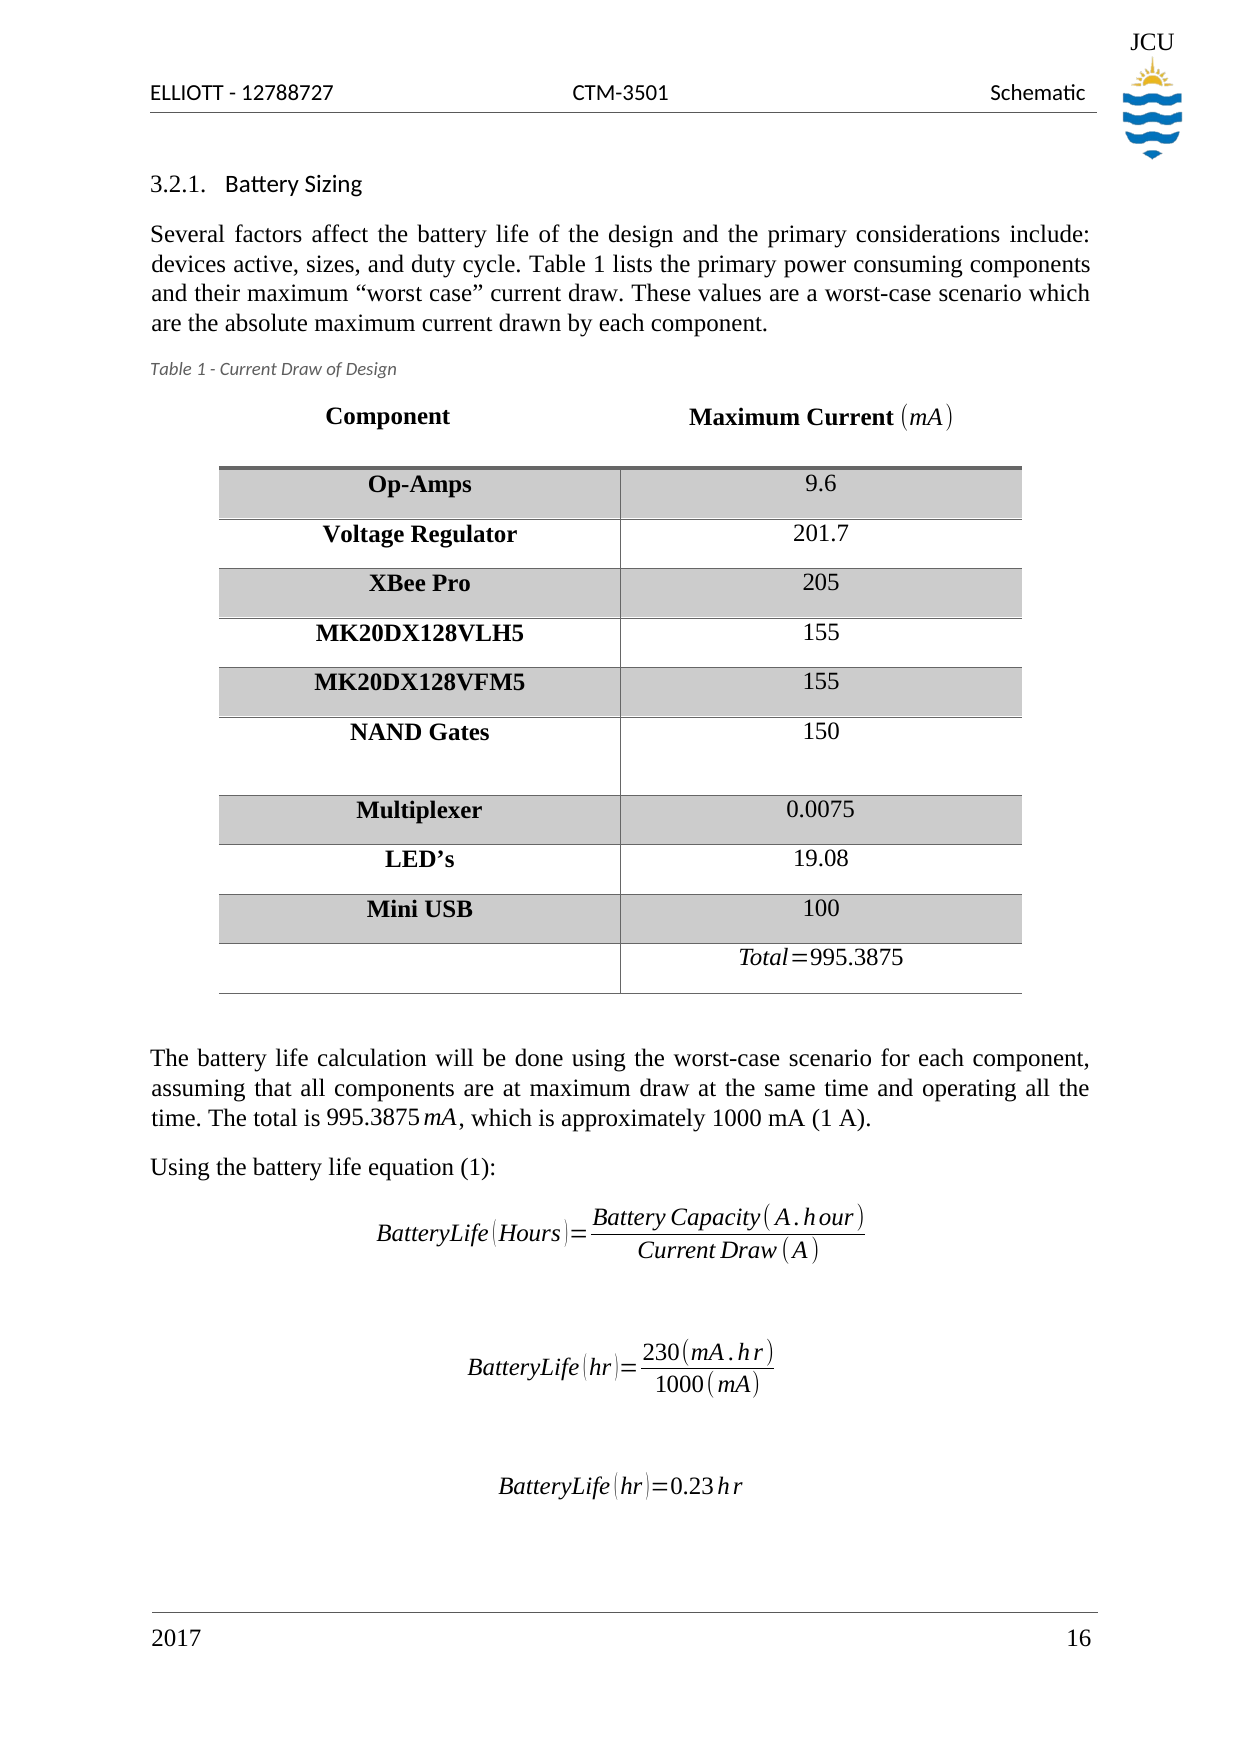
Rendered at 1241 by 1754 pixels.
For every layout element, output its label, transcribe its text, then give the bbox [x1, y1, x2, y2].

table_cell Multiplexer [219, 796, 620, 844]
table_cell [621, 944, 1022, 993]
table_cell Voltage Regulator [219, 520, 620, 568]
table_cell [621, 796, 1022, 844]
table_header Maximum Current [621, 401, 1022, 466]
text Several factors affect the battery life of the design and the primary considerations include: devices active, sizes, and duty cycle. Table 1 lists the primary power consuming components and their maximum “worst case” current draw. These values are a worst-case scenario which are the absolute maximum current drawn by each component. [150, 219, 1091, 337]
table_cell [621, 520, 1022, 568]
table_cell MK20DX128VLH5 [219, 619, 620, 667]
table_cell MK20DX128VFM5 [219, 668, 620, 716]
text Using the battery life equation (1): [150, 1152, 1091, 1181]
table_cell [621, 470, 1022, 518]
table_cell [621, 845, 1022, 893]
table_cell [621, 668, 1022, 716]
table_header Component [219, 401, 621, 466]
table_cell LED’s [219, 845, 620, 893]
table_cell [621, 569, 1022, 617]
table_cell [621, 718, 1022, 794]
text Table 1 - Current Draw of Design [150, 358, 1091, 381]
picture [1118, 53, 1188, 165]
table_cell [621, 619, 1022, 667]
table_cell XBee Pro [219, 569, 620, 617]
table_cell Mini USB [219, 895, 620, 943]
table_cell NAND Gates [219, 718, 620, 794]
table_cell [219, 944, 620, 993]
table_cell [621, 895, 1022, 943]
table_cell Op-Amps [219, 470, 620, 518]
text The battery life calculation will be done using the worst-case scenario for each component, assuming that all components are at maximum draw at the same time and operating all the time. The total is , which is approximately 1000 mA (1 A). [150, 1043, 1091, 1131]
subtitle Battery Sizing [150, 168, 1091, 199]
